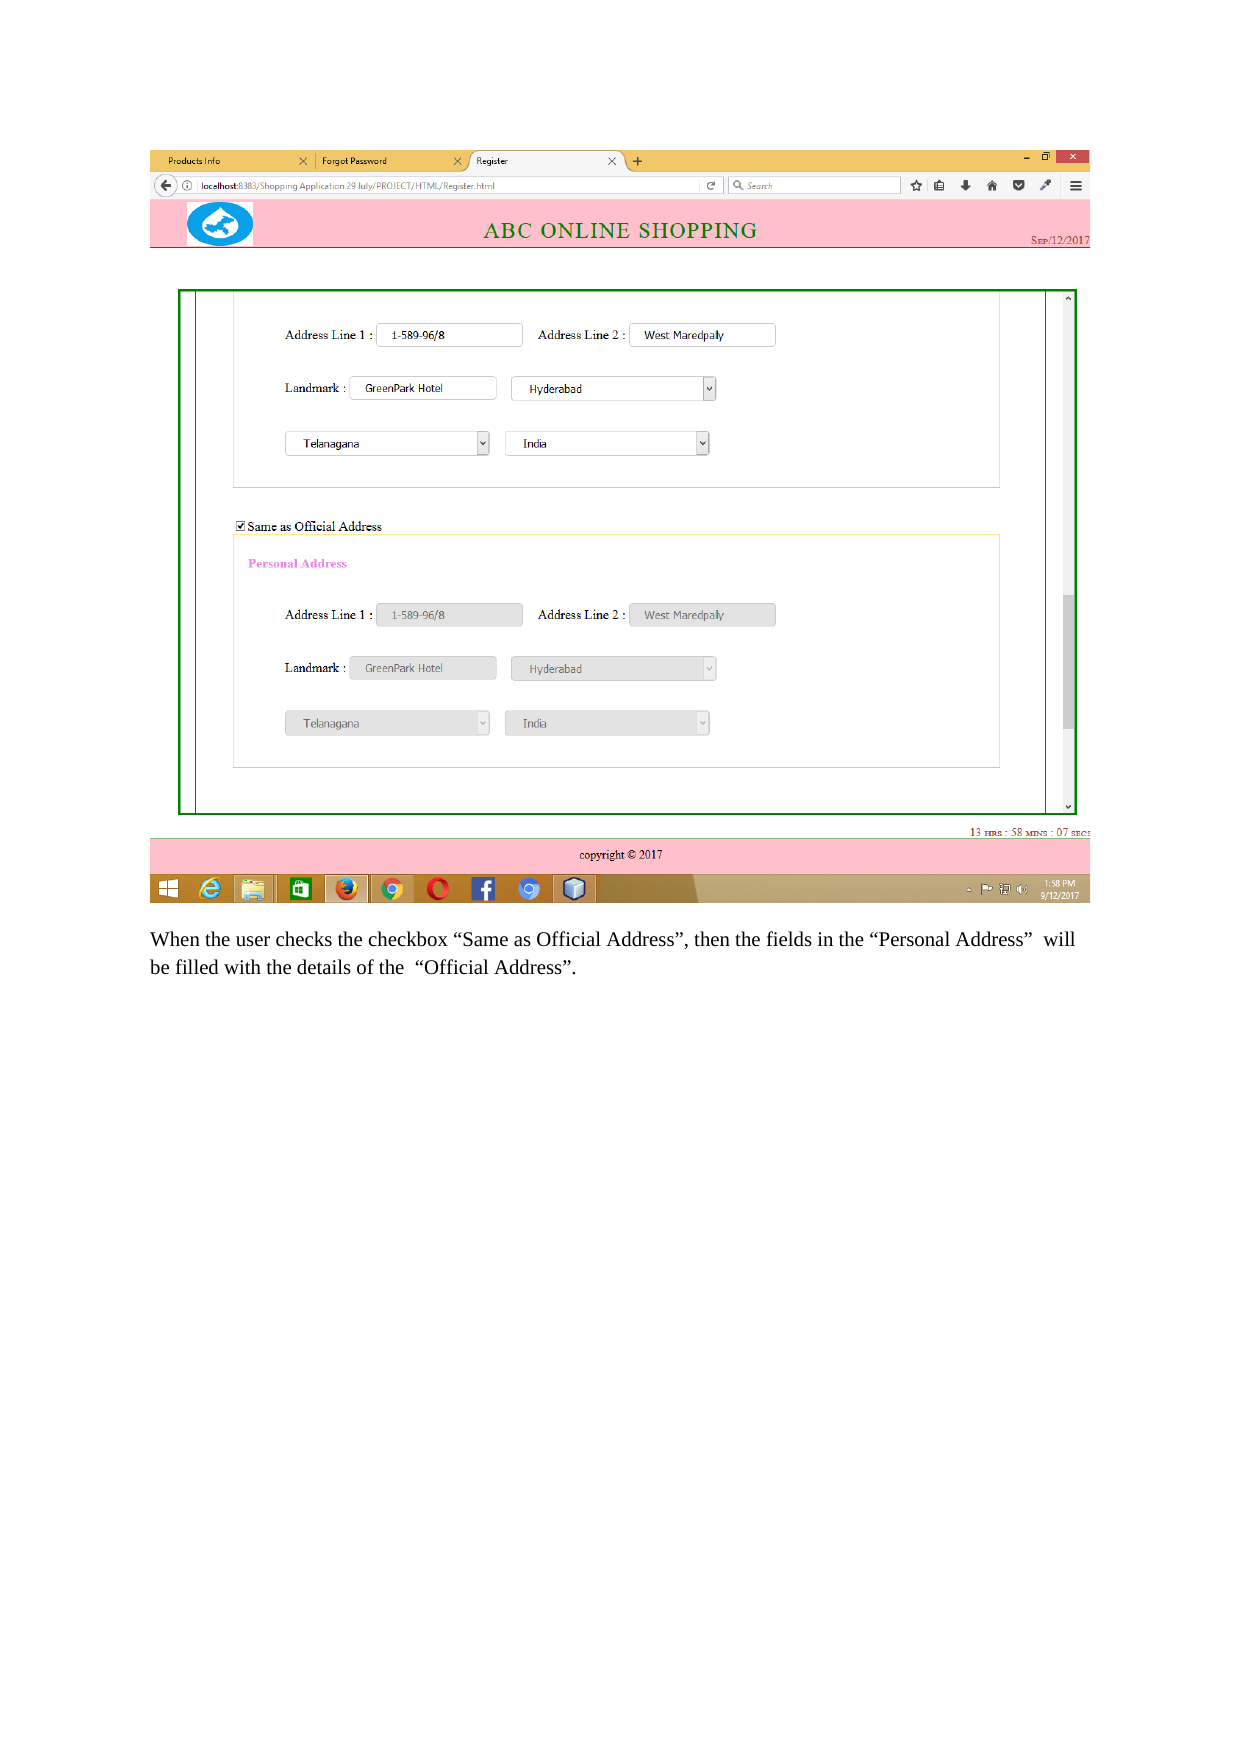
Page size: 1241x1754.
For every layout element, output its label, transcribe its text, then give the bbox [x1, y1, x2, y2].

text When the user checks the checkbox “Same as Official Address”, then the fields in the “Personal Address” will be filled with the details of the “Official Address”. [150, 927, 1090, 979]
picture [150, 150, 1091, 903]
